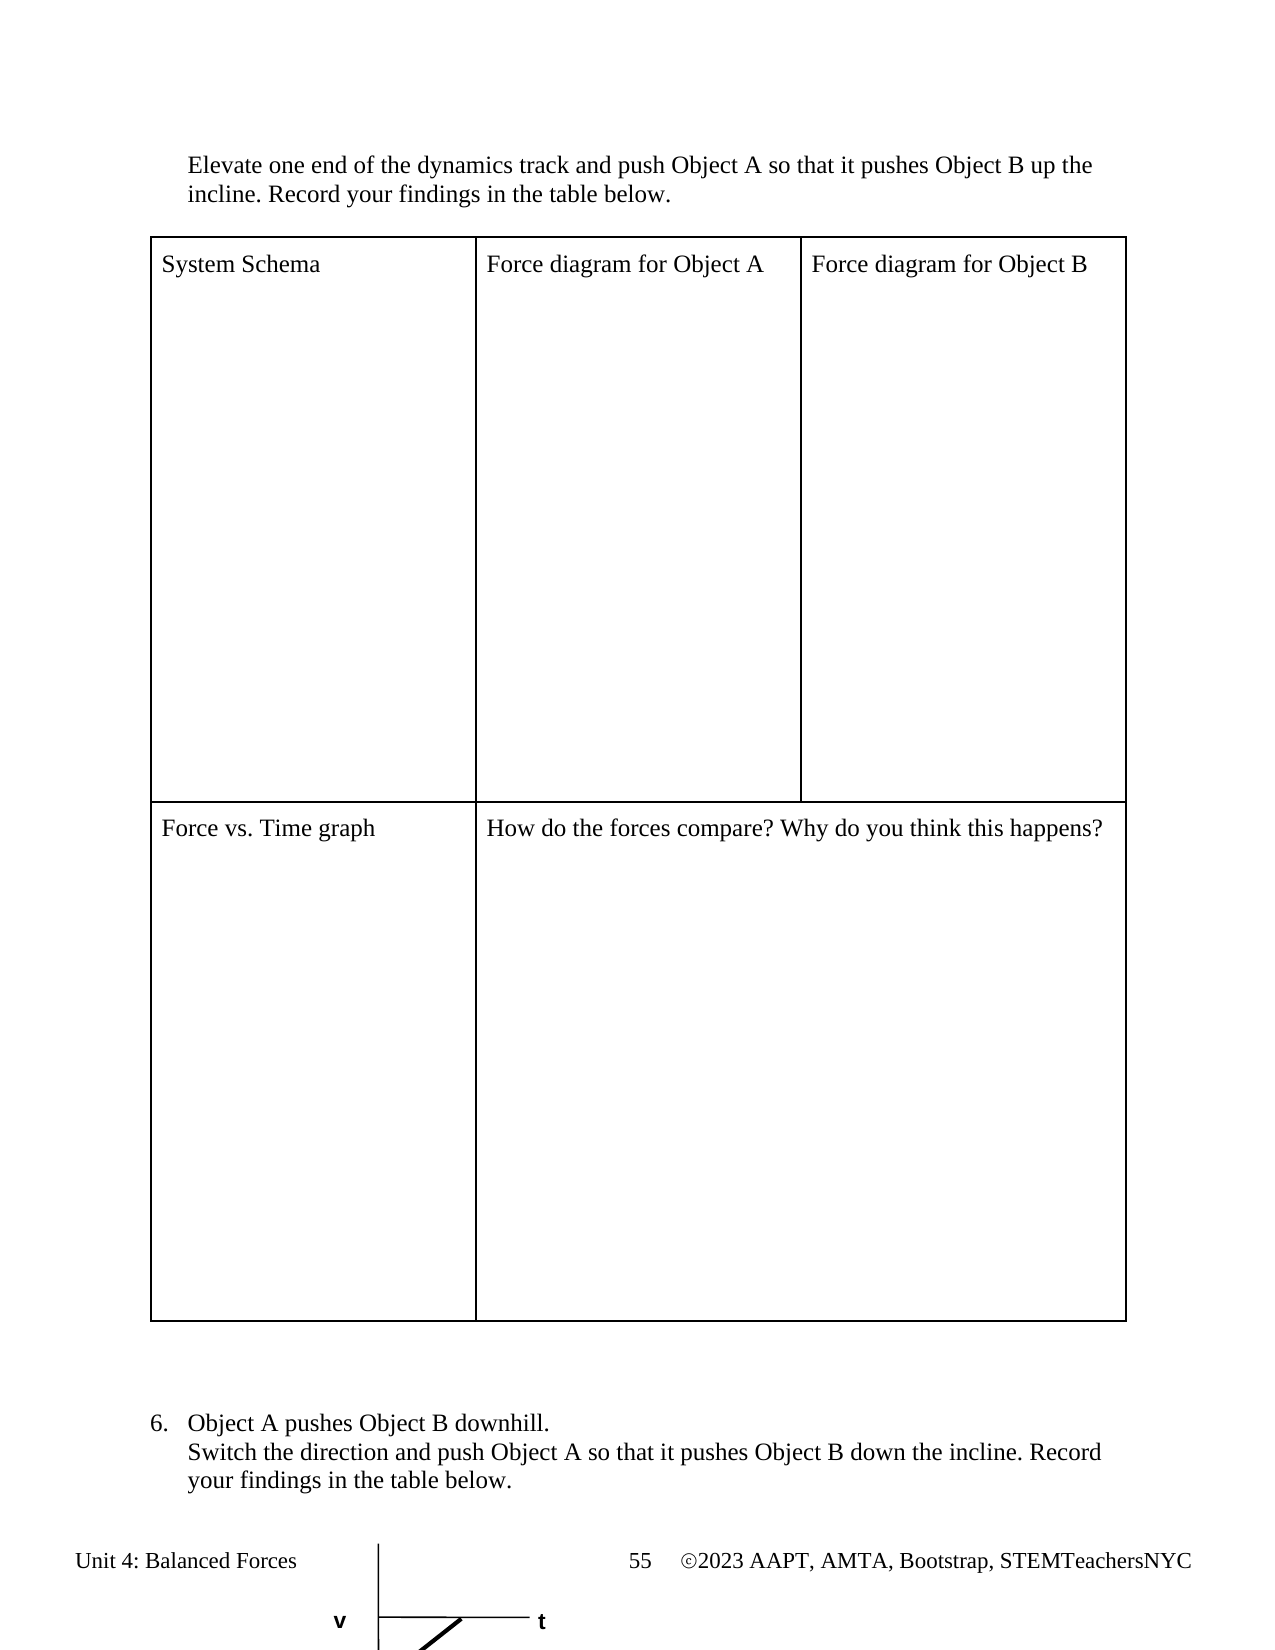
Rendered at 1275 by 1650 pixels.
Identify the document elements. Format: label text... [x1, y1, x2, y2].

table_header Force diagram for Object B [802, 238, 1125, 801]
text Elevate one end of the dynamics track and push Object A so that it pushes Object B up the incline. Record your findings in the table below. [150, 150, 1125, 207]
text 6. Object A pushes Object B downhill. [150, 1408, 1125, 1437]
table_cell Force vs. Time graph [152, 803, 475, 1319]
table_cell How do the forces compare? Why do you think this happens? [477, 803, 1125, 1319]
table_header System Schema [152, 238, 475, 801]
text Switch the direction and push Object A so that it pushes Object B down the incline. Record your findings in the table below. [150, 1437, 1125, 1494]
table_header Force diagram for Object A [477, 238, 800, 801]
